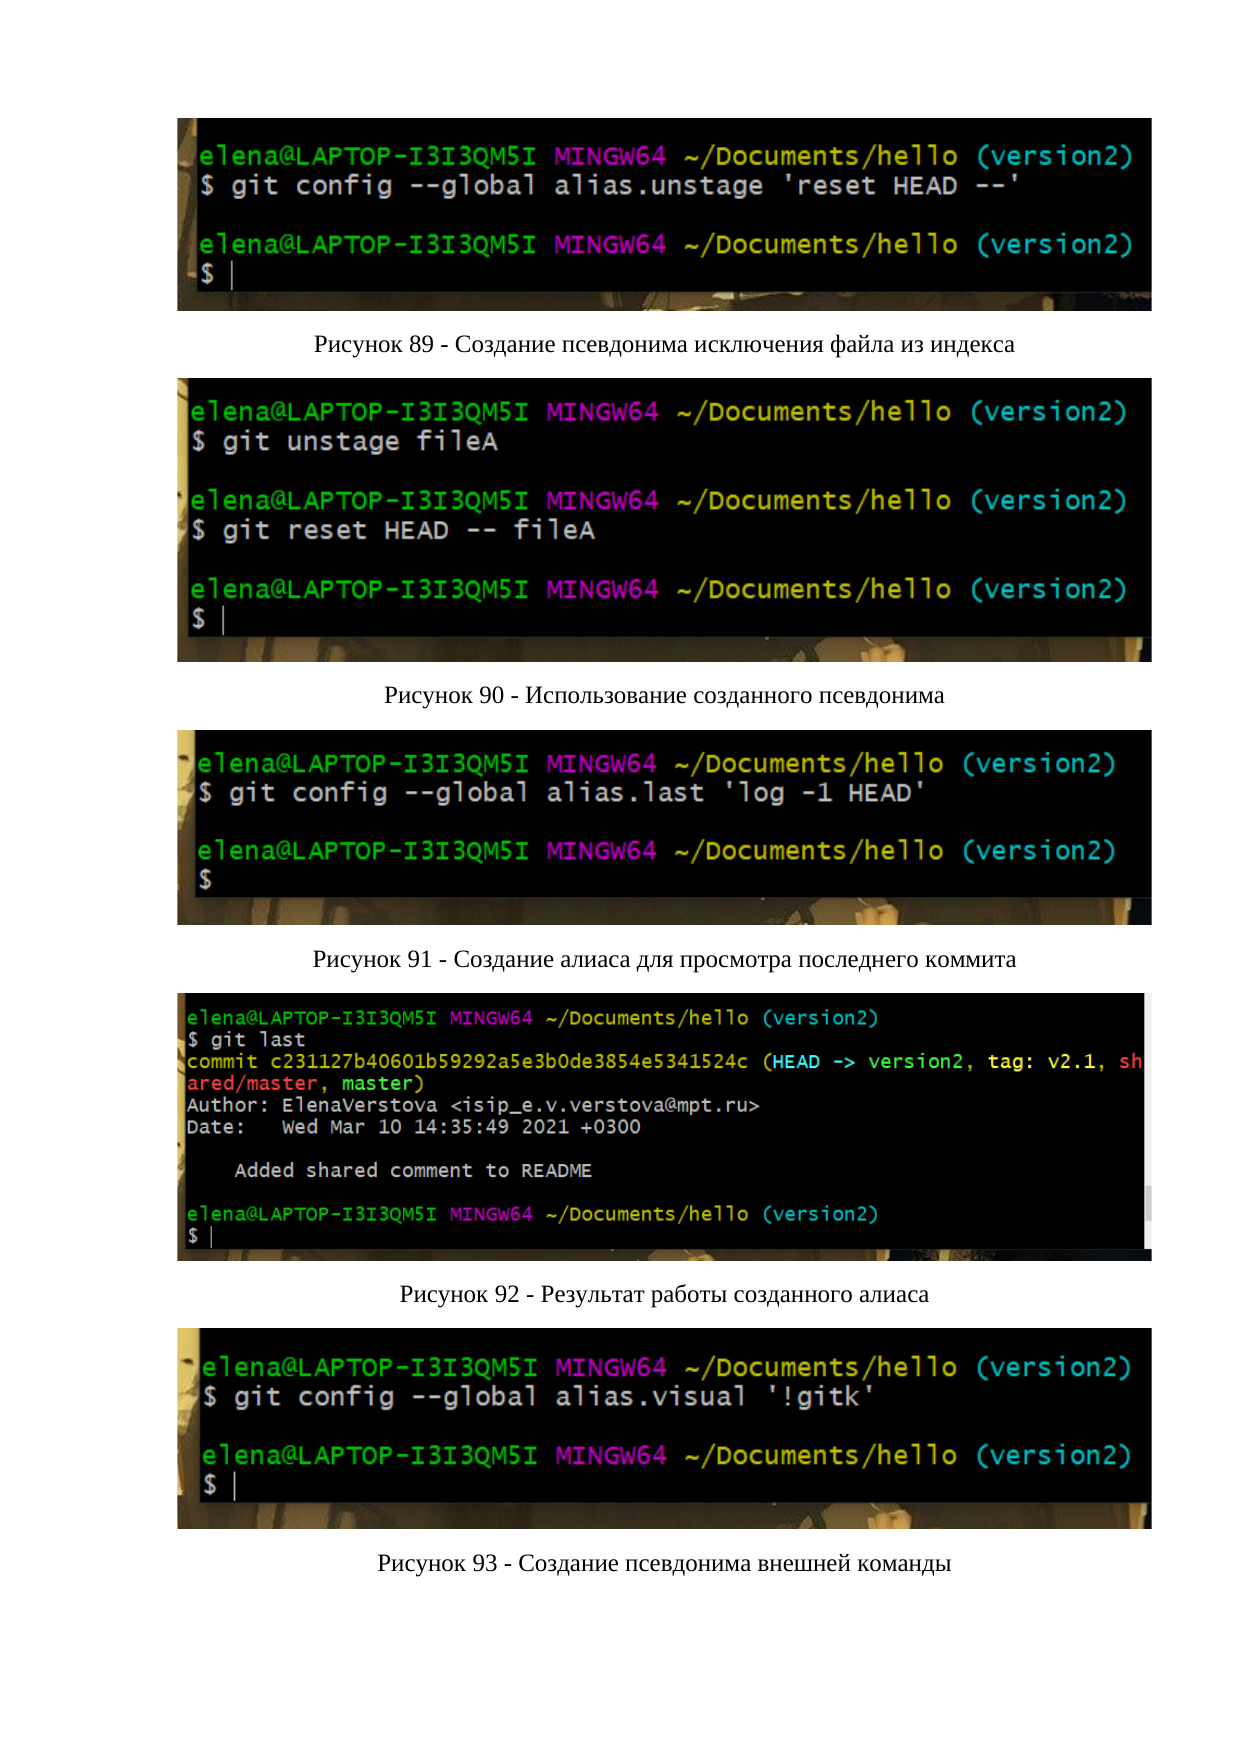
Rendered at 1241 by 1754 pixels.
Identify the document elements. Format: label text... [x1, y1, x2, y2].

picture [177, 1328, 1152, 1529]
picture [177, 730, 1152, 925]
picture [177, 378, 1152, 662]
picture [177, 993, 1152, 1261]
picture [177, 118, 1152, 311]
